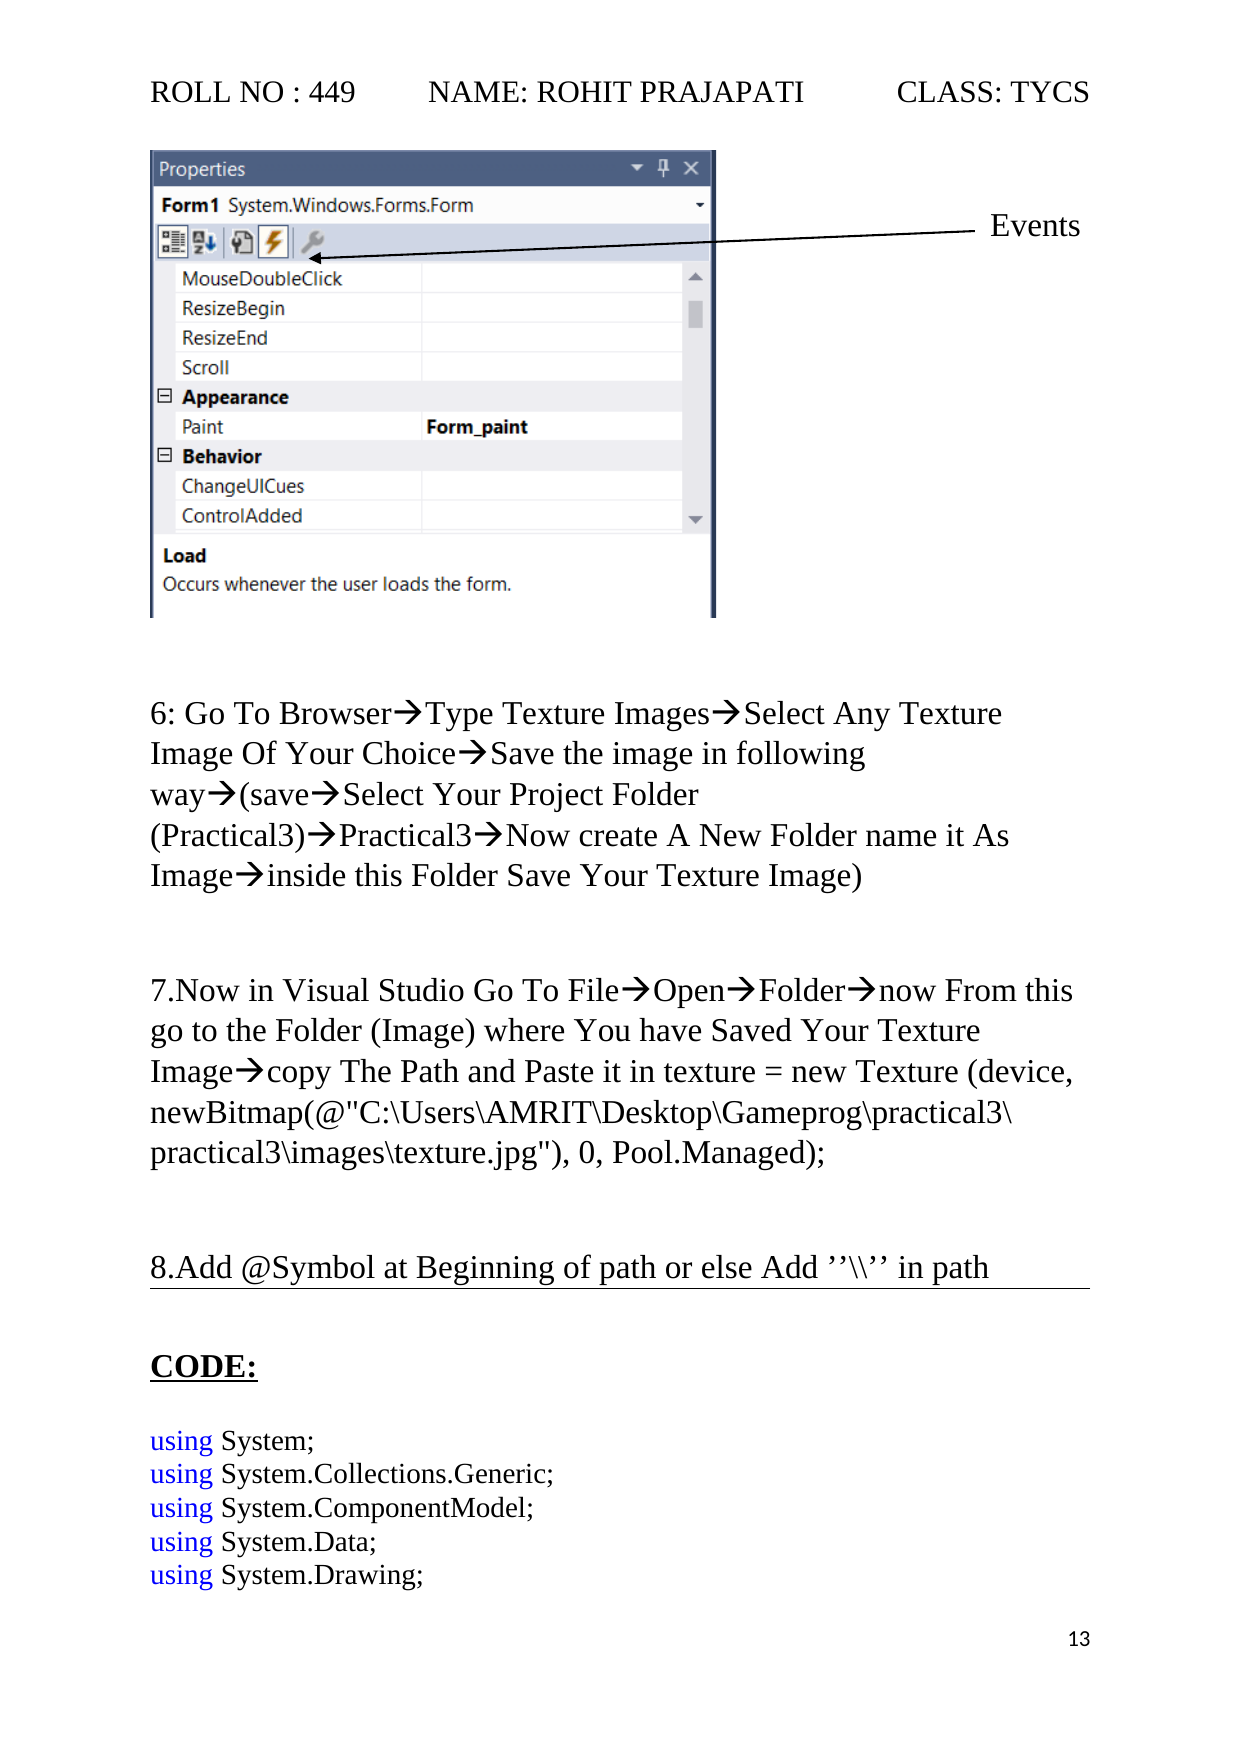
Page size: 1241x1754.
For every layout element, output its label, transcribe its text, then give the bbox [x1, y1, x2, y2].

text using System.ComponentModel; [150, 1490, 1090, 1524]
text using System.Collections.Generic; [150, 1457, 1090, 1490]
text using System; [150, 1423, 1090, 1457]
text 7.Now in Visual Studio Go To FileOpenFoldernow From this go to the Folder (Image) where You have Saved Your Texture Imagecopy The Path and Paste it in texture = new Texture (device, newBitmap(@"C:\Users\AMRIT\Desktop\Gameprog\practical3\practical3\images\texture.jpg"), 0, Pool.Managed); [150, 970, 1090, 1171]
text using System.Data; [150, 1524, 1090, 1557]
text CODE: [150, 1346, 1090, 1385]
text using System.Drawing; [150, 1557, 1090, 1591]
text 6: Go To BrowserType Texture ImagesSelect Any Texture Image Of Your ChoiceSave the image in following way(saveSelect Your Project Folder (Practical3)Practical3Now create A New Folder name it As Imageinside this Folder Save Your Texture Image) [150, 693, 1090, 894]
text 8.Add @Symbol at Beginning of path or else Add ’’\\’’ in path [150, 1247, 1090, 1288]
picture [150, 150, 717, 618]
